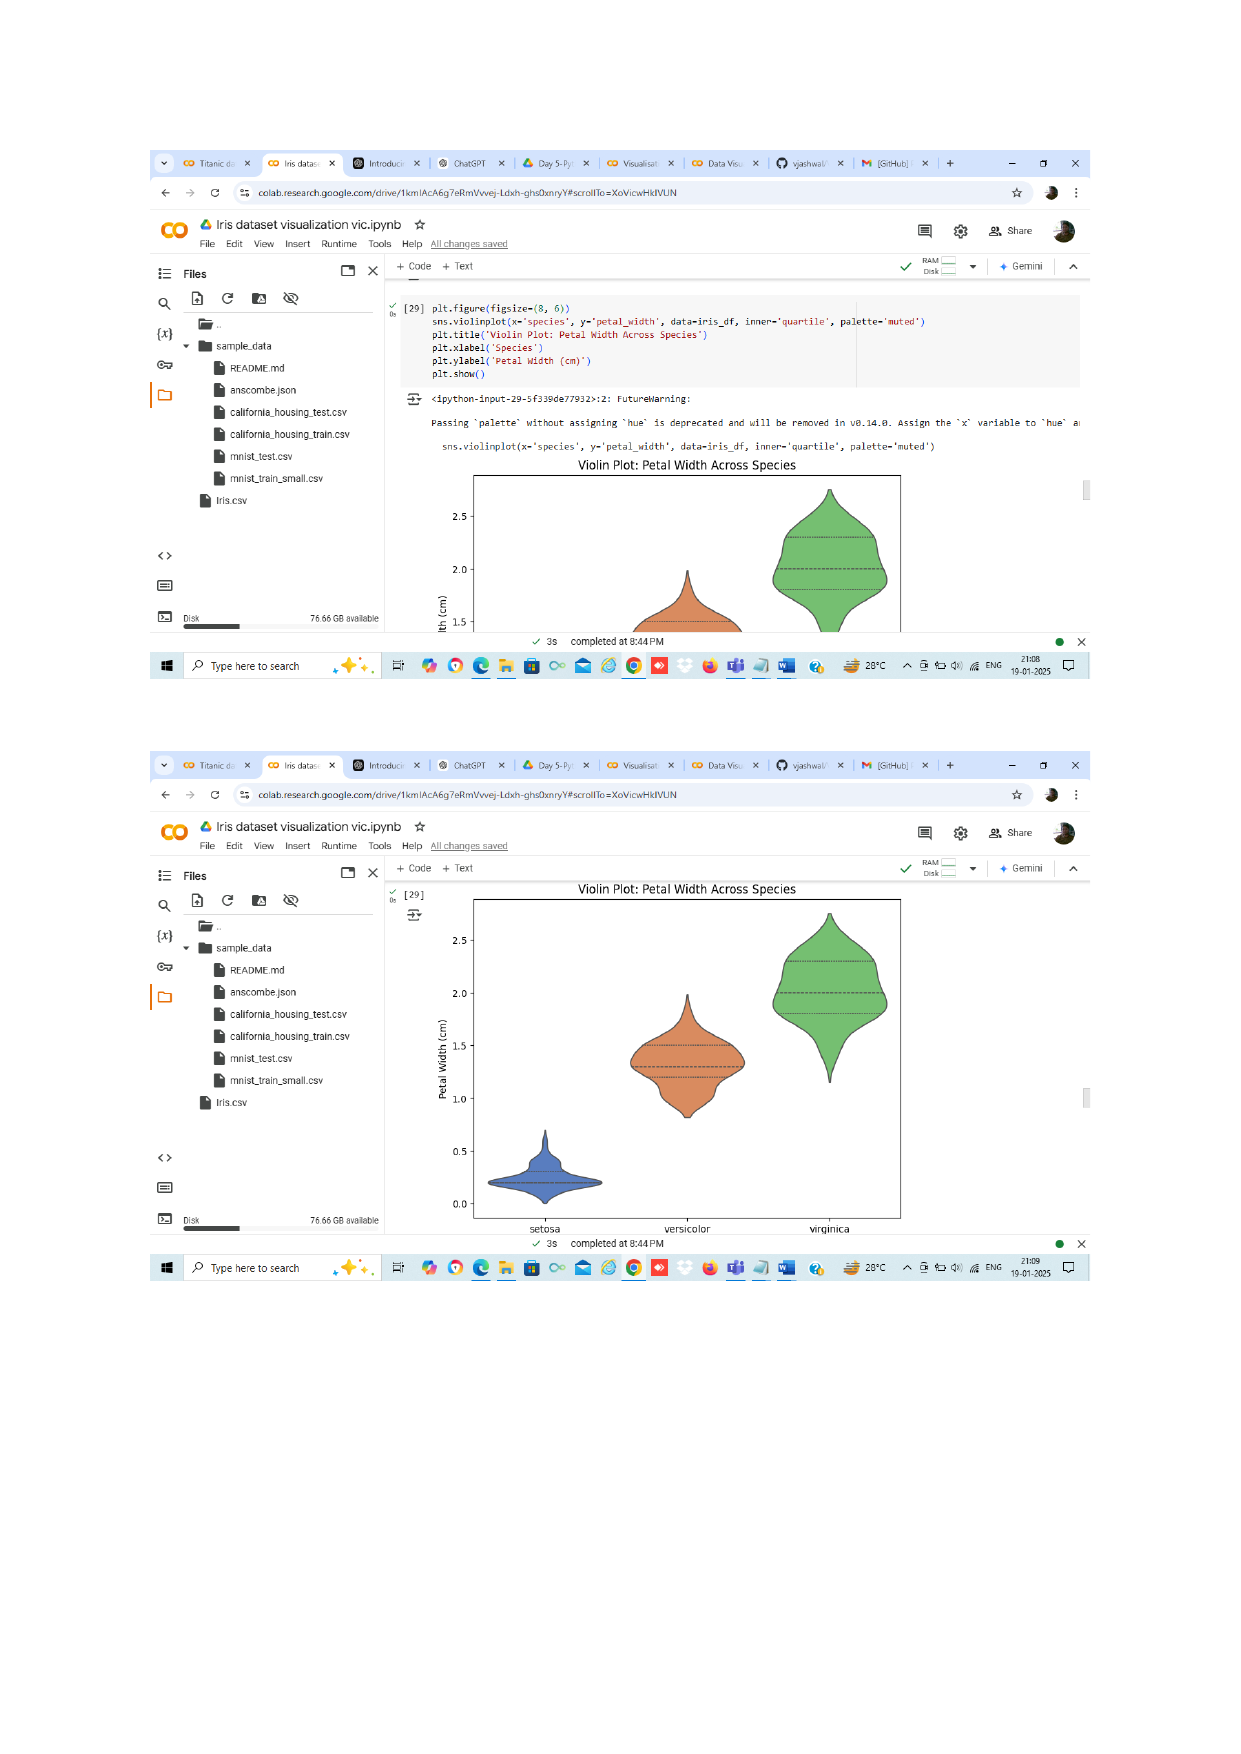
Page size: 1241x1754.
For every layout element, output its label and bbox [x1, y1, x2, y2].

picture [150, 150, 1091, 679]
picture [150, 751, 1091, 1281]
